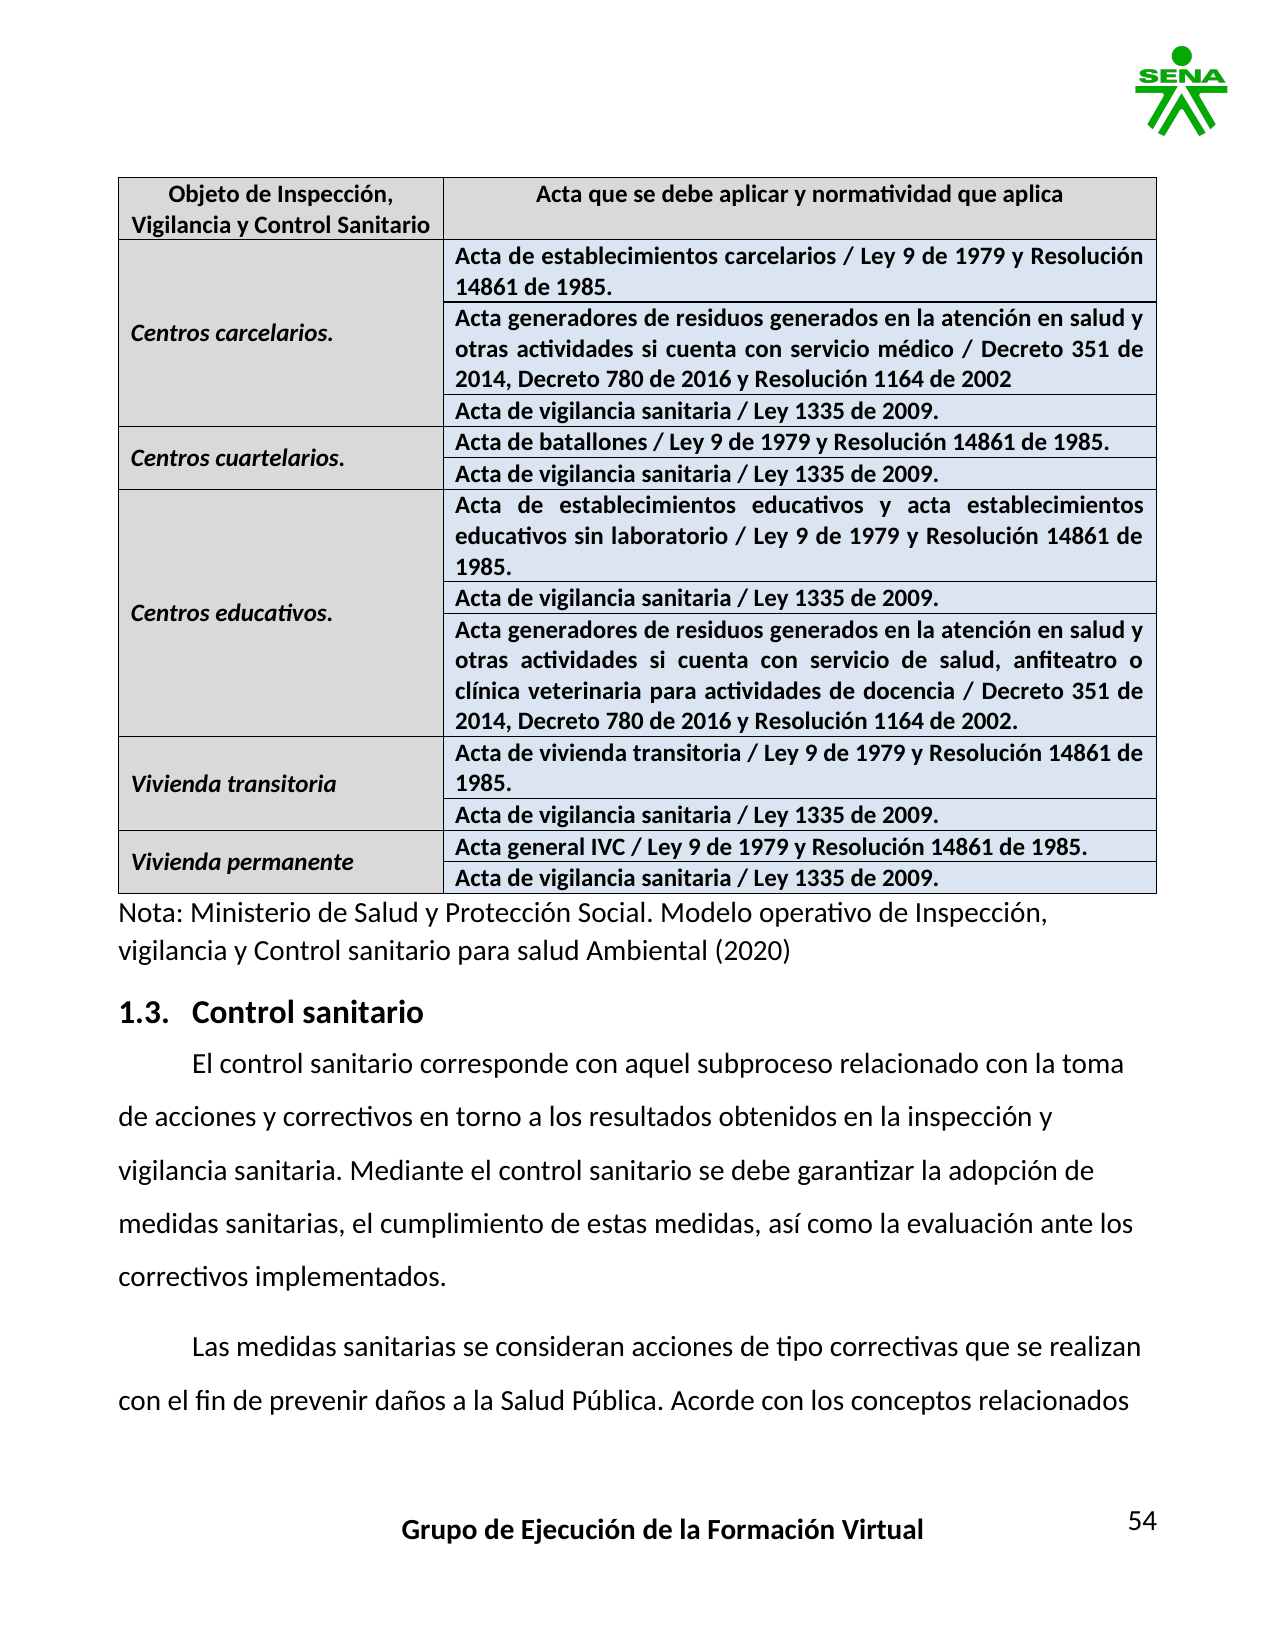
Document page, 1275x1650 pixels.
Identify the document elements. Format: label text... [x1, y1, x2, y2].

table_cell Acta de vigilancia sanitaria / Ley 1335 de 2009. [444, 799, 1156, 829]
table_cell Vivienda transitoria [119, 737, 443, 829]
table_cell Acta de vigilancia sanitaria / Ley 1335 de 2009. [444, 395, 1156, 426]
table_cell Acta general IVC / Ley 9 de 1979 y Resolución 14861 de 1985. [444, 831, 1156, 861]
table_cell Acta de vigilancia sanitaria / Ley 1335 de 2009. [444, 862, 1156, 893]
table_cell Acta generadores de residuos generados en la atención en salud y otras actividades si cuenta con servicio médico / Decreto 351 de 2014, Decreto 780 de 2016 y Resolución 1164 de 2002 [444, 303, 1156, 394]
table_cell Acta de vigilancia sanitaria / Ley 1335 de 2009. [444, 582, 1156, 613]
table_cell Acta de vigilancia sanitaria / Ley 1335 de 2009. [444, 458, 1156, 489]
table_cell Acta generadores de residuos generados en la atención en salud y otras actividades si cuenta con servicio de salud, anfiteatro o clínica veterinaria para actividades de docencia / Decreto 351 de 2014, Decreto 780 de 2016 y Resolución 1164 de 2002. [444, 614, 1156, 736]
picture [1135, 46, 1228, 136]
text El control sanitario corresponde con aquel subproceso relacionado con la toma de acciones y correctivos en torno a los resultados obtenidos en la inspección y vigilancia sanitaria. Mediante el control sanitario se debe garantizar la adopción de medidas sanitarias, el cumplimiento de estas medidas, así como la evaluación ante los correctivos implementados. [118, 1045, 1157, 1294]
table_cell Acta de batallones / Ley 9 de 1979 y Resolución 14861 de 1985. [444, 427, 1156, 457]
table_cell Centros cuartelarios. [119, 427, 443, 489]
table_header Acta que se debe aplicar y normatividad que aplica [444, 178, 1156, 239]
text Nota: Ministerio de Salud y Protección Social. Modelo operativo de Inspección, vigilancia y Control sanitario para salud Ambiental (2020) [118, 894, 1157, 968]
table_cell Acta de establecimientos carcelarios / Ley 9 de 1979 y Resolución 14861 de 1985. [444, 240, 1156, 301]
table_cell Acta de establecimientos educativos y acta establecimientos educativos sin laboratorio / Ley 9 de 1979 y Resolución 14861 de 1985. [444, 490, 1156, 581]
table_header Objeto de Inspección, Vigilancia y Control Sanitario [119, 178, 443, 239]
table_cell Centros carcelarios. [119, 240, 443, 426]
table_cell Vivienda permanente [119, 831, 443, 893]
subtitle Control sanitario [118, 991, 1157, 1032]
table_cell Centros educativos. [119, 490, 443, 736]
table_cell Acta de vivienda transitoria / Ley 9 de 1979 y Resolución 14861 de 1985. [444, 737, 1156, 798]
